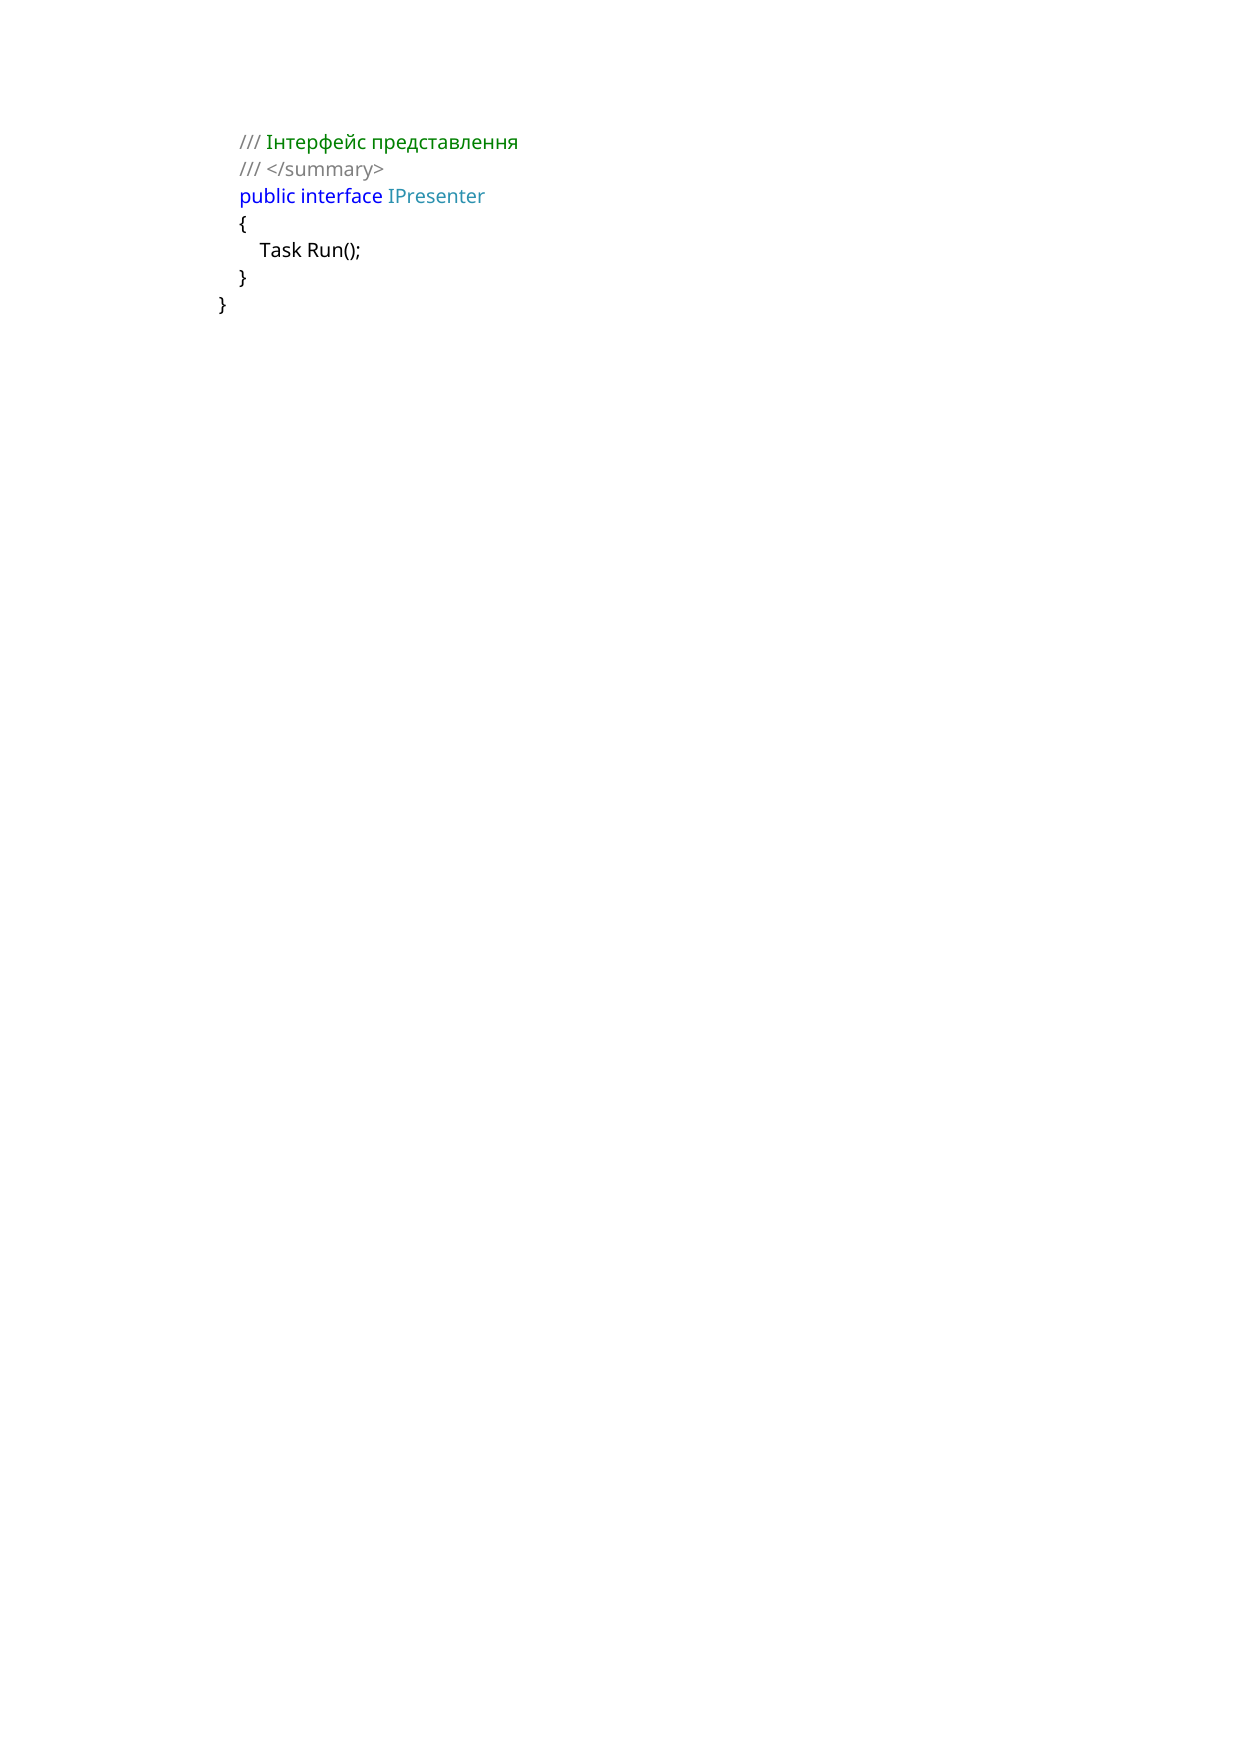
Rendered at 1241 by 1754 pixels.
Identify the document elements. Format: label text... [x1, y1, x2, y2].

text { [218, 209, 1181, 236]
text public interface IPresenter [218, 182, 1181, 209]
text /// Інтерфейс представлення [218, 128, 1181, 155]
text } [218, 263, 1181, 290]
text /// </summary> [218, 155, 1181, 182]
text } [218, 290, 1181, 317]
text Task Run(); [218, 236, 1181, 263]
